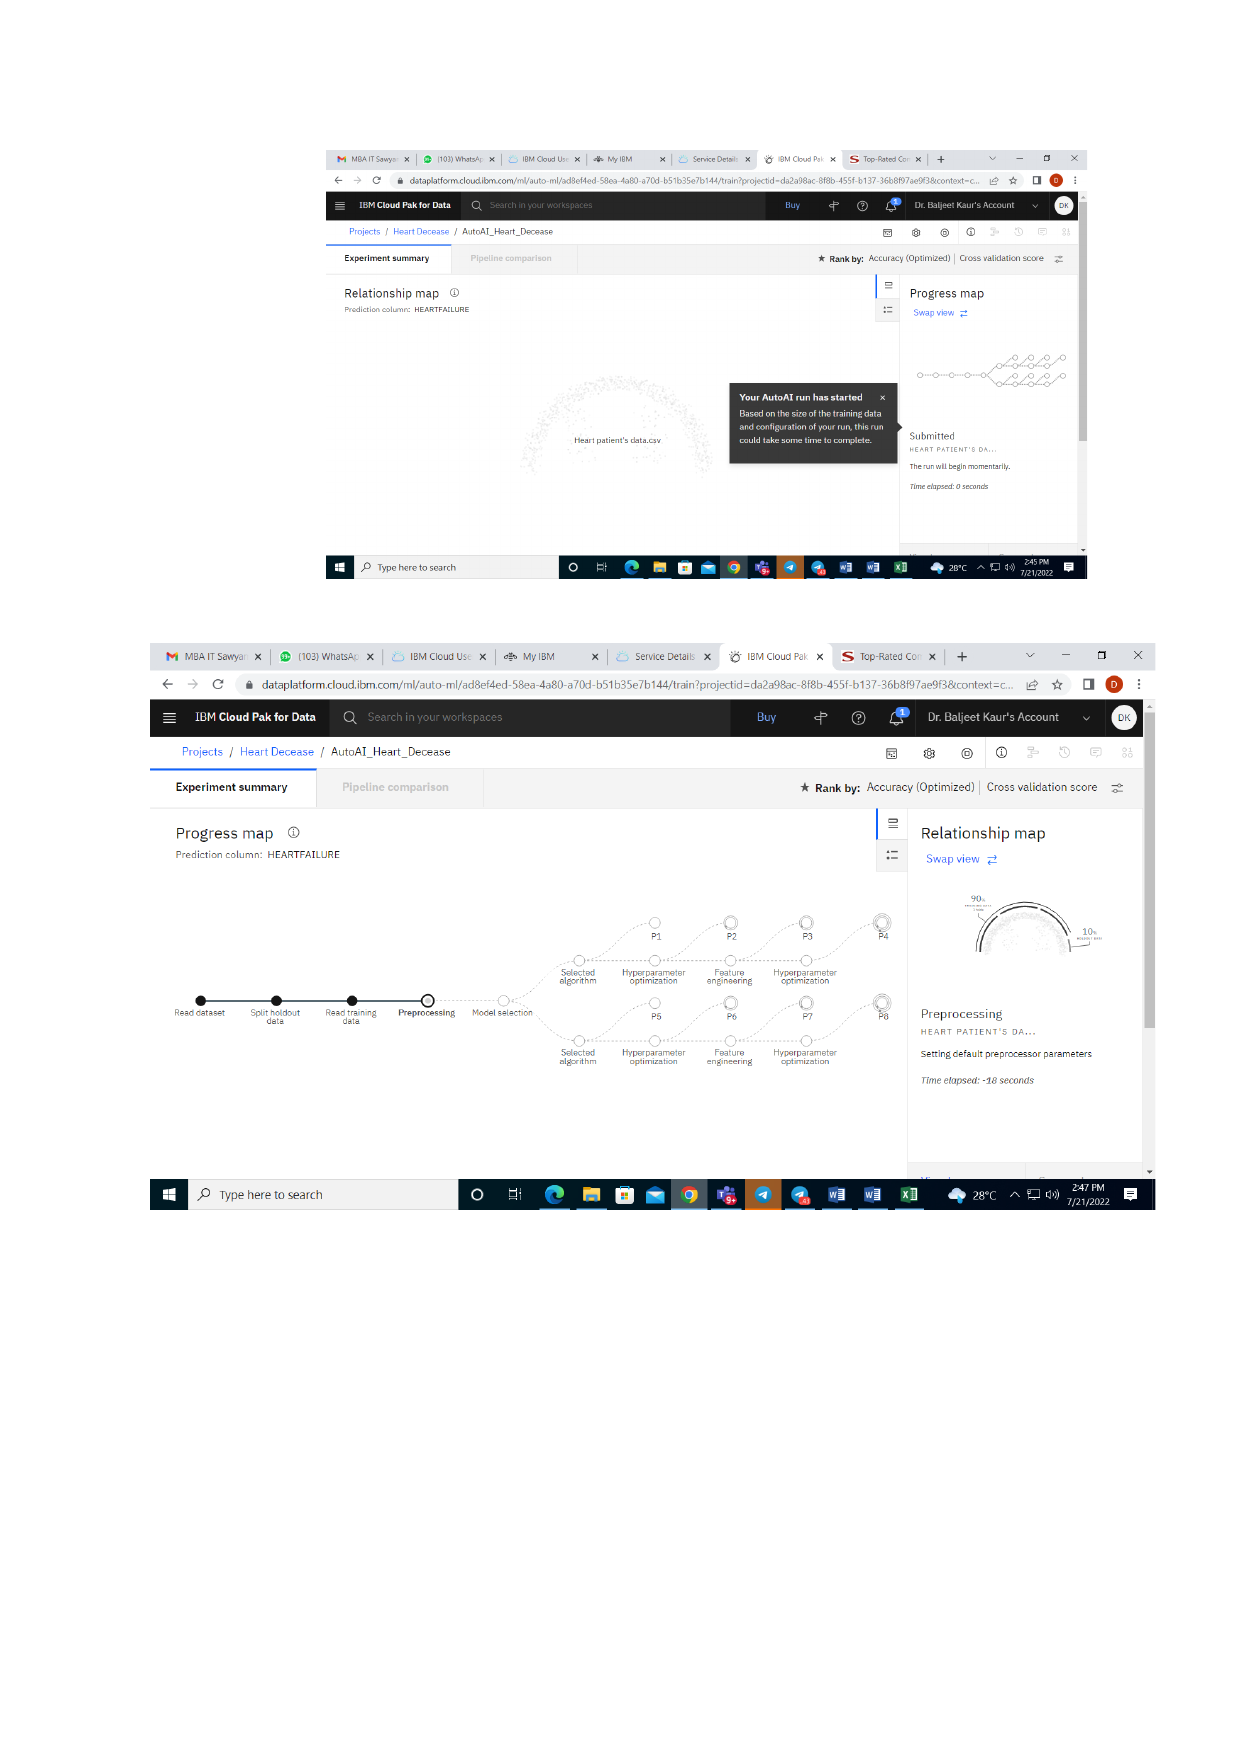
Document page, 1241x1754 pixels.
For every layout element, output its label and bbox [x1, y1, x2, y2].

picture [326, 150, 1088, 579]
picture [150, 643, 1156, 1210]
